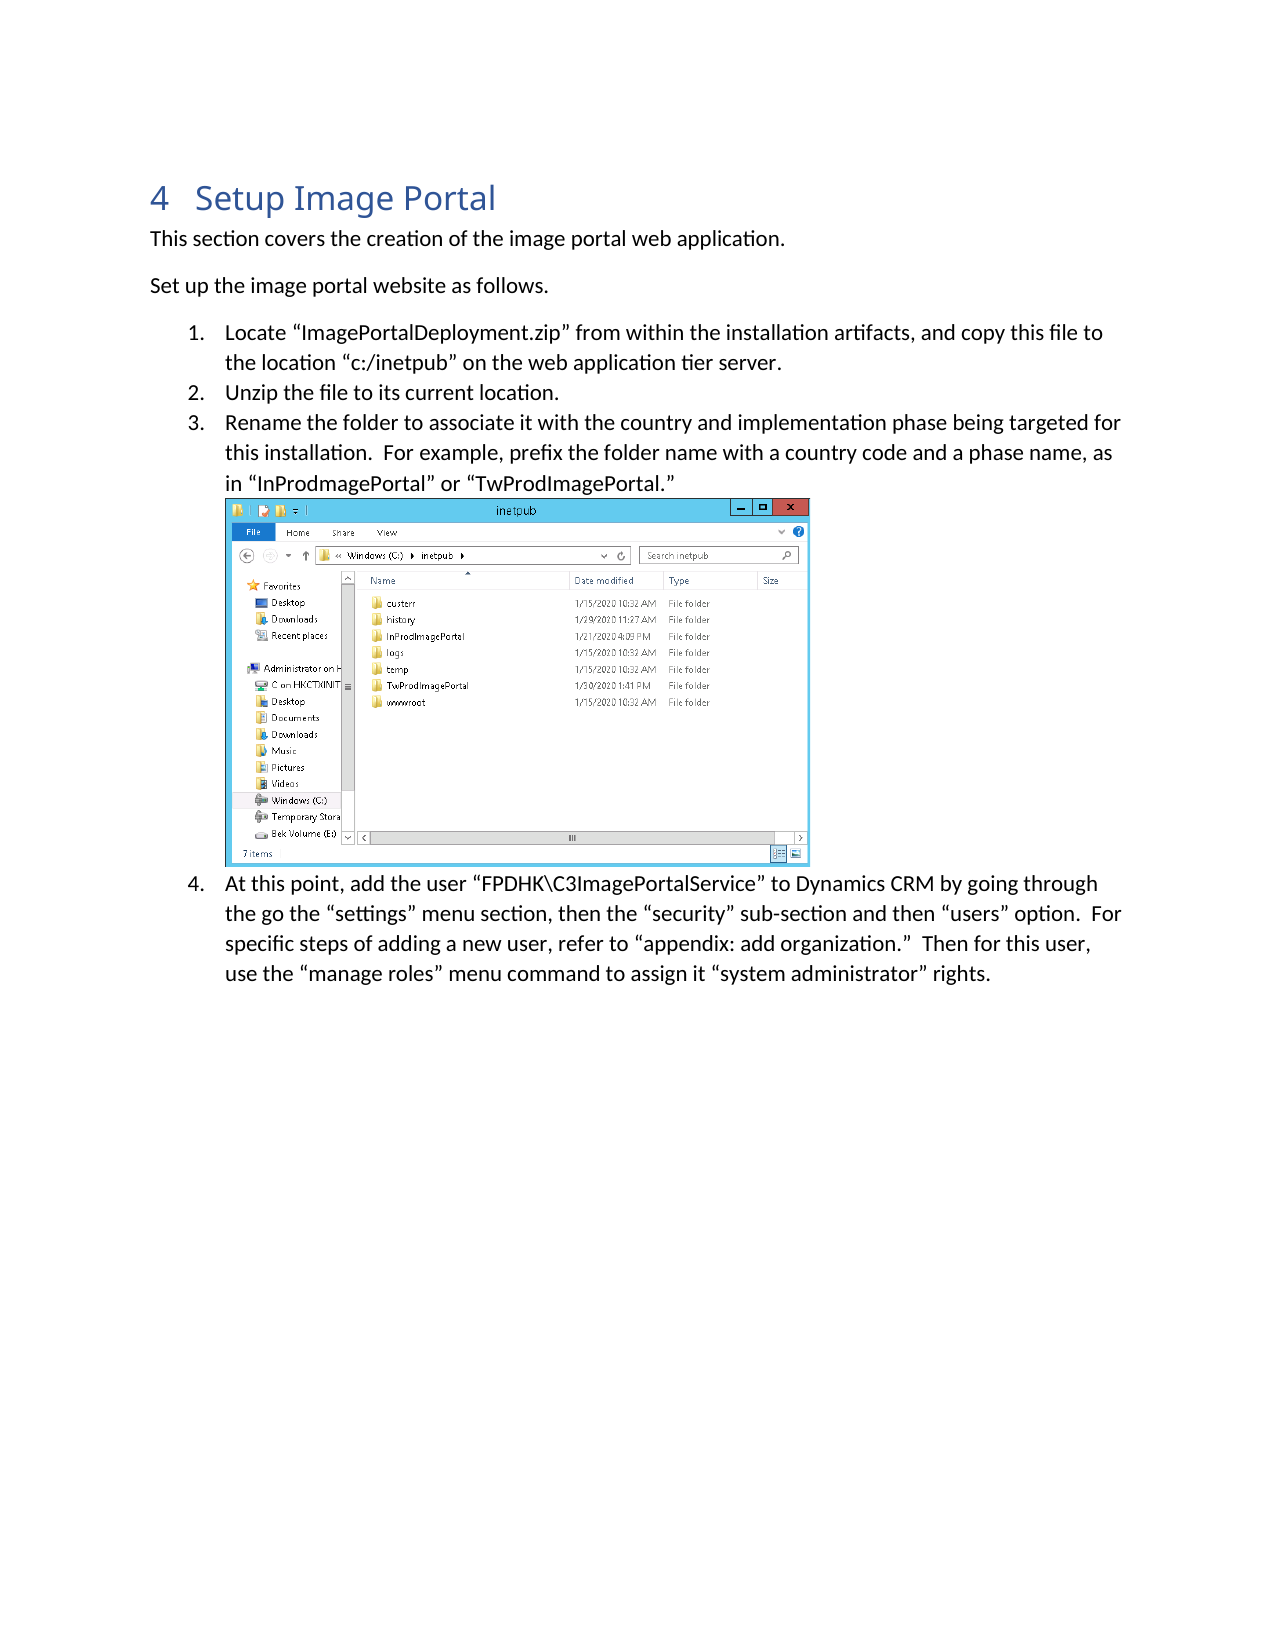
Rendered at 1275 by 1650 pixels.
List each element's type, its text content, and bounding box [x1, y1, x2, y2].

list Locate “ImagePortalDeployment.zip” from within the installation artifacts, and copy this file to the location “c:/inetpub” on the web application tier server. [187, 318, 1125, 376]
text This section covers the creation of the image portal web application. [150, 224, 1125, 252]
list Unzip the file to its current location. [187, 378, 1125, 406]
list At this point, add the user “FPDHK\C3ImagePortalService” to Dynamics CRM by going through the go the “settings” menu section, then the “security” sub-section and then “users” option. For specific steps of adding a new user, refer to “appendix: add organization.” Then for this user, use the “manage roles” menu command to assign it “system administrator” rights. [187, 869, 1125, 987]
picture [225, 498, 811, 867]
subtitle Setup Image Portal [150, 175, 1125, 220]
text Set up the image portal website as follows. [150, 271, 1125, 299]
